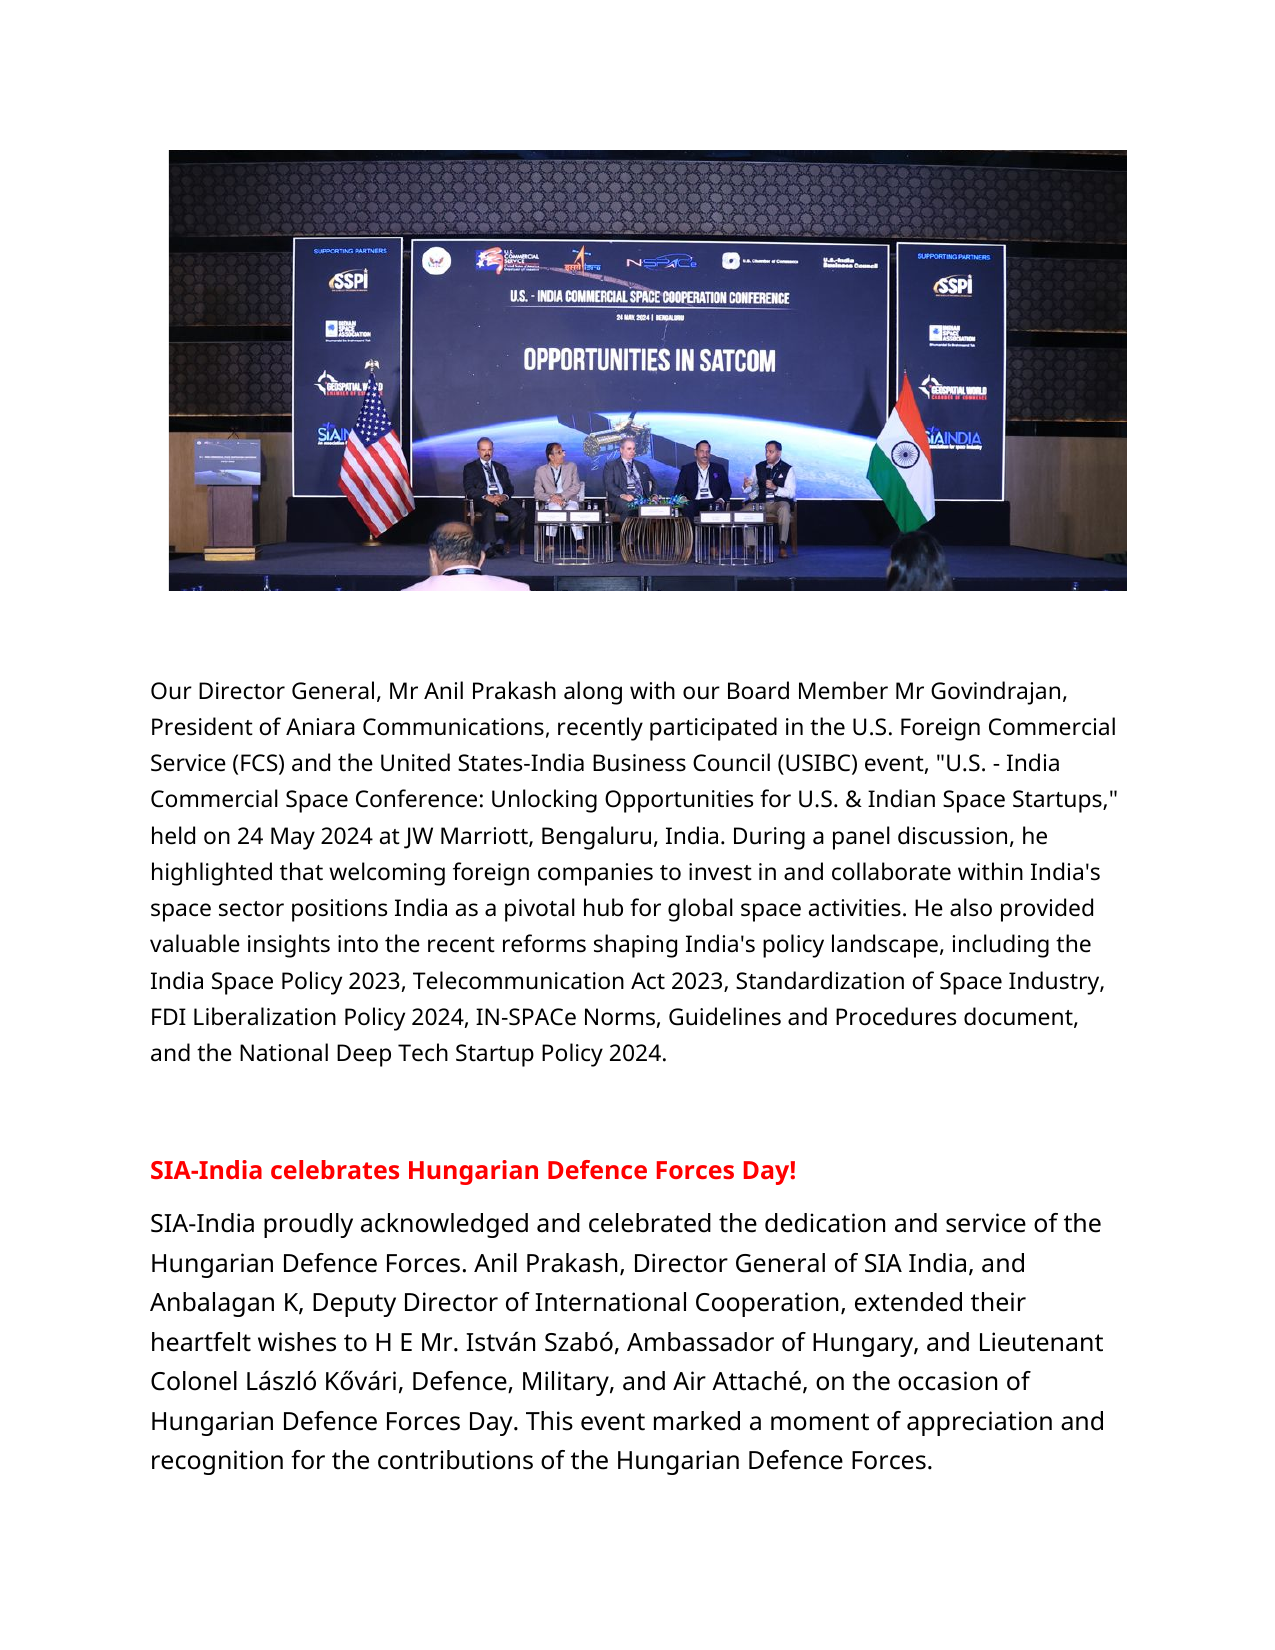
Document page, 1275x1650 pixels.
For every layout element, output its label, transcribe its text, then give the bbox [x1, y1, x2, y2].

text SIA-India proudly acknowledged and celebrated the dedication and service of the Hungarian Defence Forces. Anil Prakash, Director General of SIA India, and Anbalagan K, Deputy Director of International Cooperation, extended their heartfelt wishes to H E Mr. István Szabó, Ambassador of Hungary, and Lieutenant Colonel László Kővári, Defence, Military, and Air Attaché, on the occasion of Hungarian Defence Forces Day. This event marked a moment of appreciation and recognition for the contributions of the Hungarian Defence Forces. [150, 1206, 1125, 1477]
text Our Director General, Mr Anil Prakash along with our Board Member Mr Govindrajan, President of Aniara Communications, recently participated in the U.S. Foreign Commercial Service (FCS) and the United States-India Business Council (USIBC) event, "U.S. - India Commercial Space Conference: Unlocking Opportunities for U.S. & Indian Space Startups," held on 24 May 2024 at JW Marriott, Bengaluru, India. During a panel discussion, he highlighted that welcoming foreign companies to invest in and collaborate within India's space sector positions India as a pivotal hub for global space activities. He also provided valuable insights into the recent reforms shaping India's policy landscape, including the India Space Policy 2023, Telecommunication Act 2023, Standardization of Space Industry, FDI Liberalization Policy 2024, IN-SPACe Norms, Guidelines and Procedures document, and the National Deep Tech Startup Policy 2024. [150, 675, 1125, 1068]
text SIA-India celebrates Hungarian Defence Forces Day! [150, 1153, 1125, 1187]
